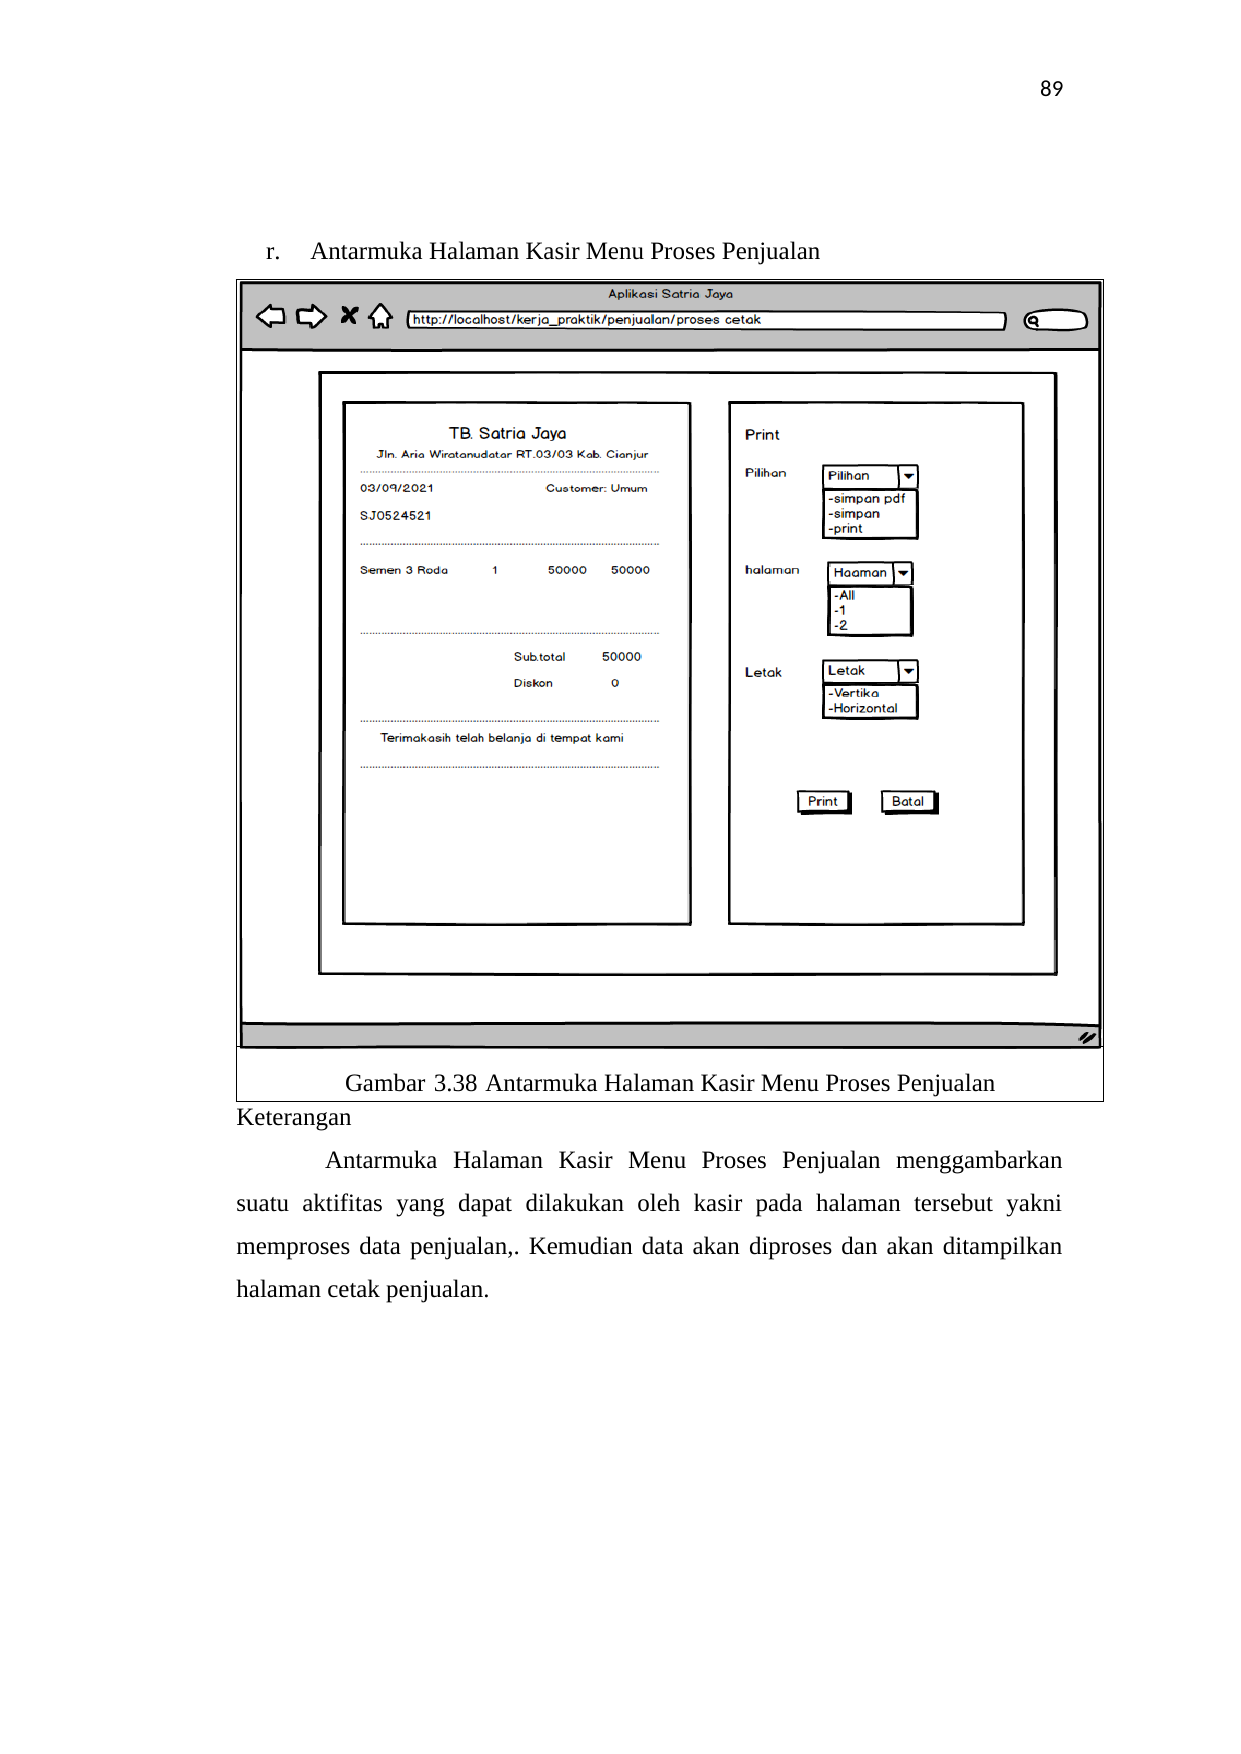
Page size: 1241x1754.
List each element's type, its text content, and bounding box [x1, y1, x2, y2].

table_cell Gambar 3.38 Antarmuka Halaman Kasir Menu Proses Penjualan [237, 1047, 1103, 1101]
text Antarmuka Halaman Kasir Menu Proses Penjualan menggambarkan suatu aktifitas yang dapat dilakukan oleh kasir pada halaman tersebut yakni memproses data penjualan,. Kemudian data akan diproses dan akan ditampilkan halaman cetak penjualan. [236, 1145, 1063, 1303]
table_header [237, 280, 1103, 1046]
list Antarmuka Halaman Kasir Menu Proses Penjualan [266, 236, 1063, 265]
text Keterangan [236, 1102, 1063, 1130]
